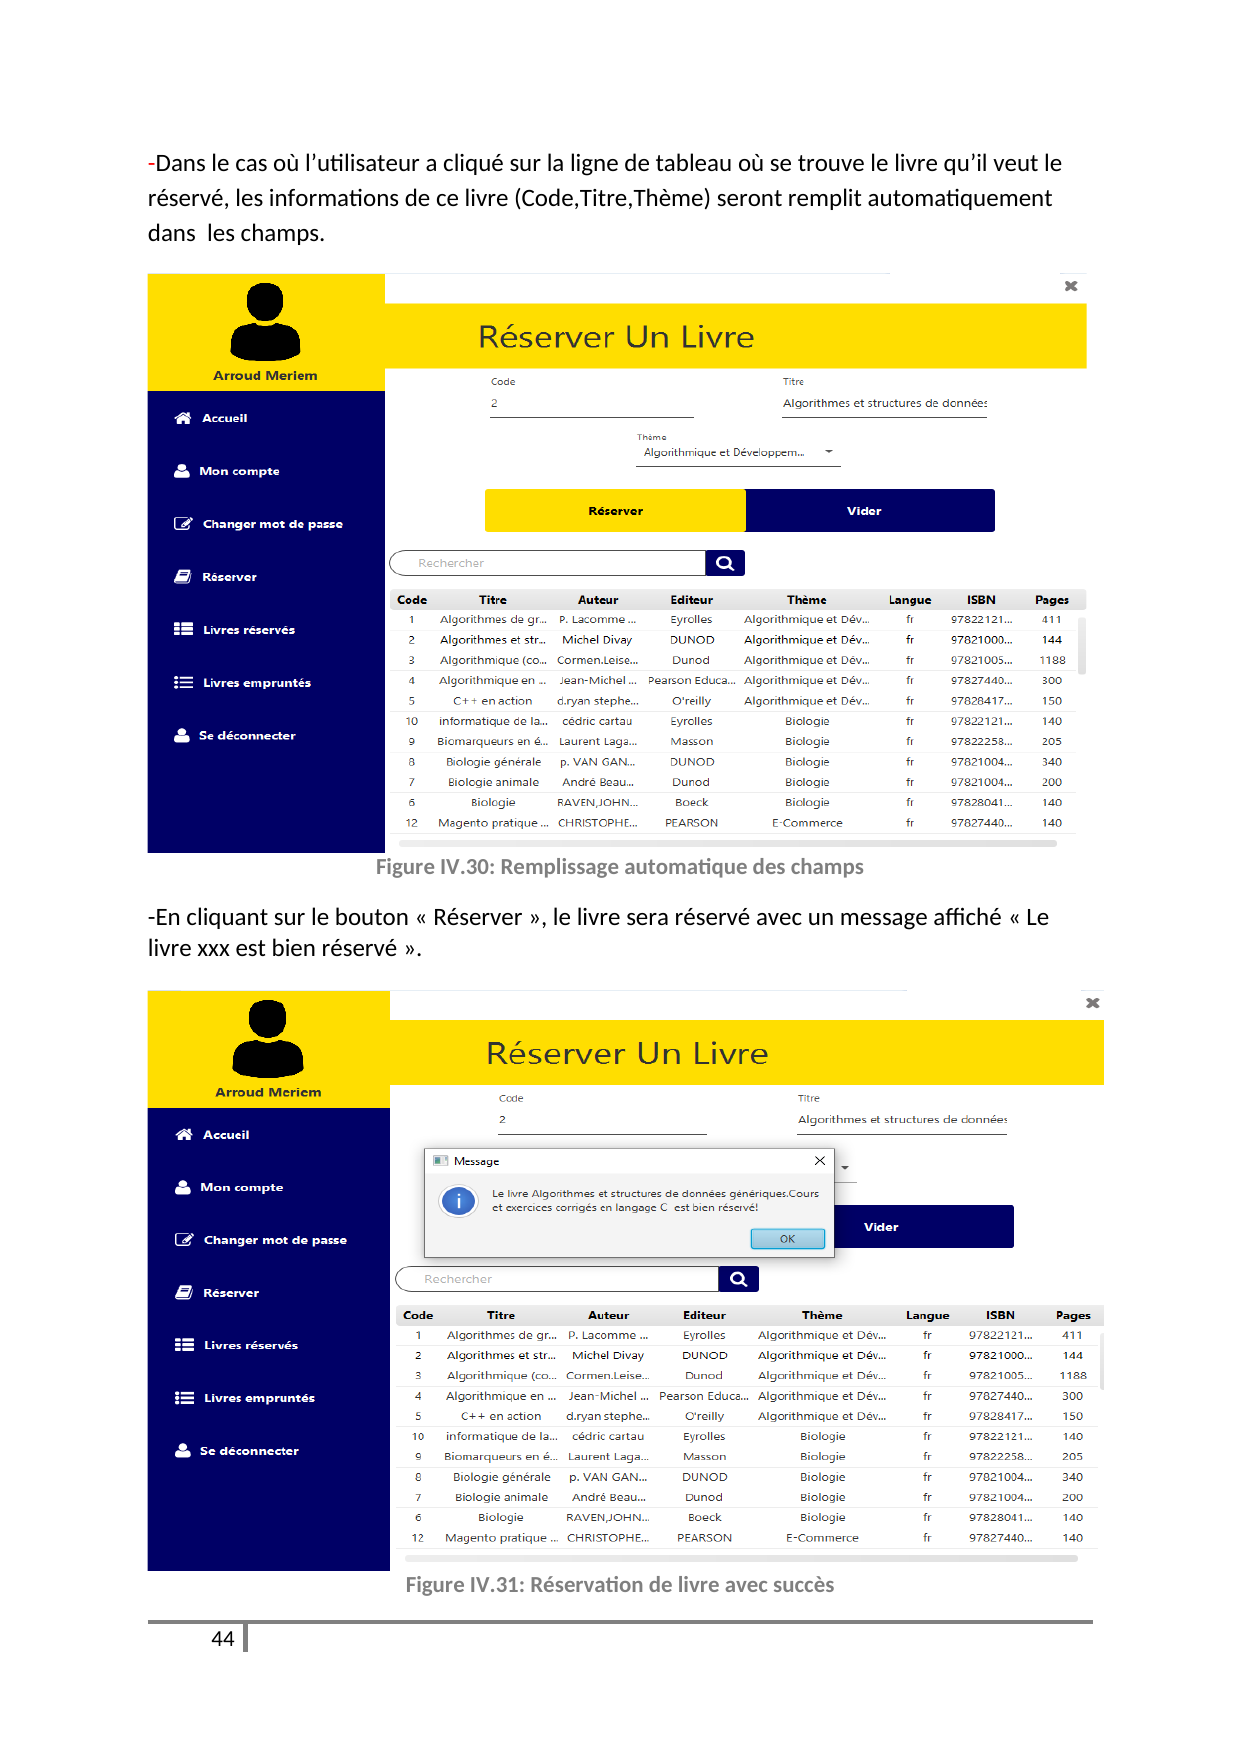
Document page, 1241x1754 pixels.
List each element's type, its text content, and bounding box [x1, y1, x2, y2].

picture [147, 990, 1104, 1571]
text -Dans le cas où l’utilisateur a cliqué sur la ligne de tableau où se trouve le livre qu’il veut le réservé, les informations de ce livre (Code,Titre,Thème) seront remplit automatiquement dans les champs. [148, 148, 1093, 248]
text Figure IV.30: Remplissage automatique des champs [148, 852, 1093, 881]
text Figure IV.31: Réservation de livre avec succès [148, 1571, 1093, 1598]
picture [147, 273, 1087, 853]
text -En cliquant sur le bouton « Réserver », le livre sera réservé avec un message affiché « Le livre xxx est bien réservé ». [148, 901, 1093, 962]
